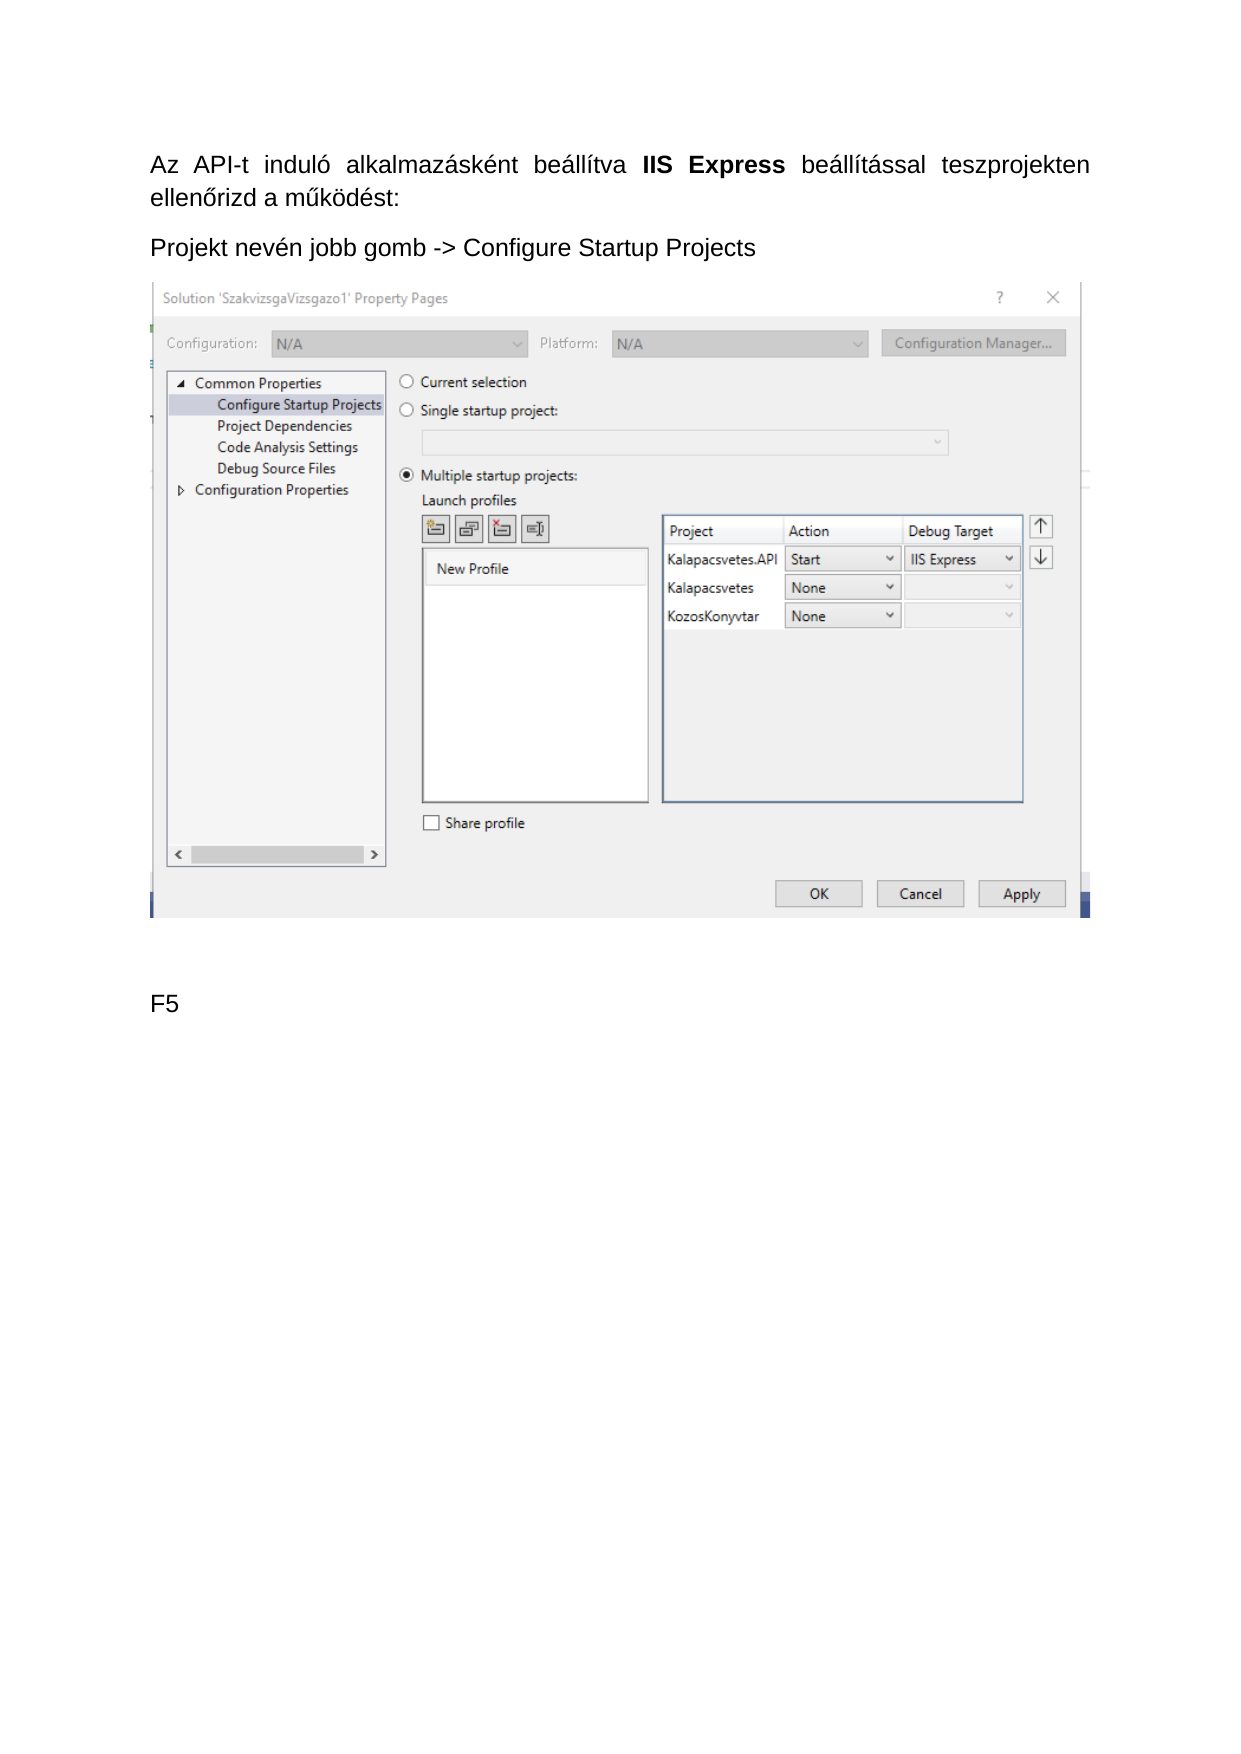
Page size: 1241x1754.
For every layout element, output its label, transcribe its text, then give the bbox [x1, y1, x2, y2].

text F5 [150, 989, 1090, 1018]
text Az API-t induló alkalmazásként beállítva IIS Express beállítással teszprojekten ellenőrizd a működést: [150, 150, 1090, 212]
picture [150, 282, 1091, 918]
text Projekt nevén jobb gomb -> Configure Startup Projects [150, 233, 1090, 261]
